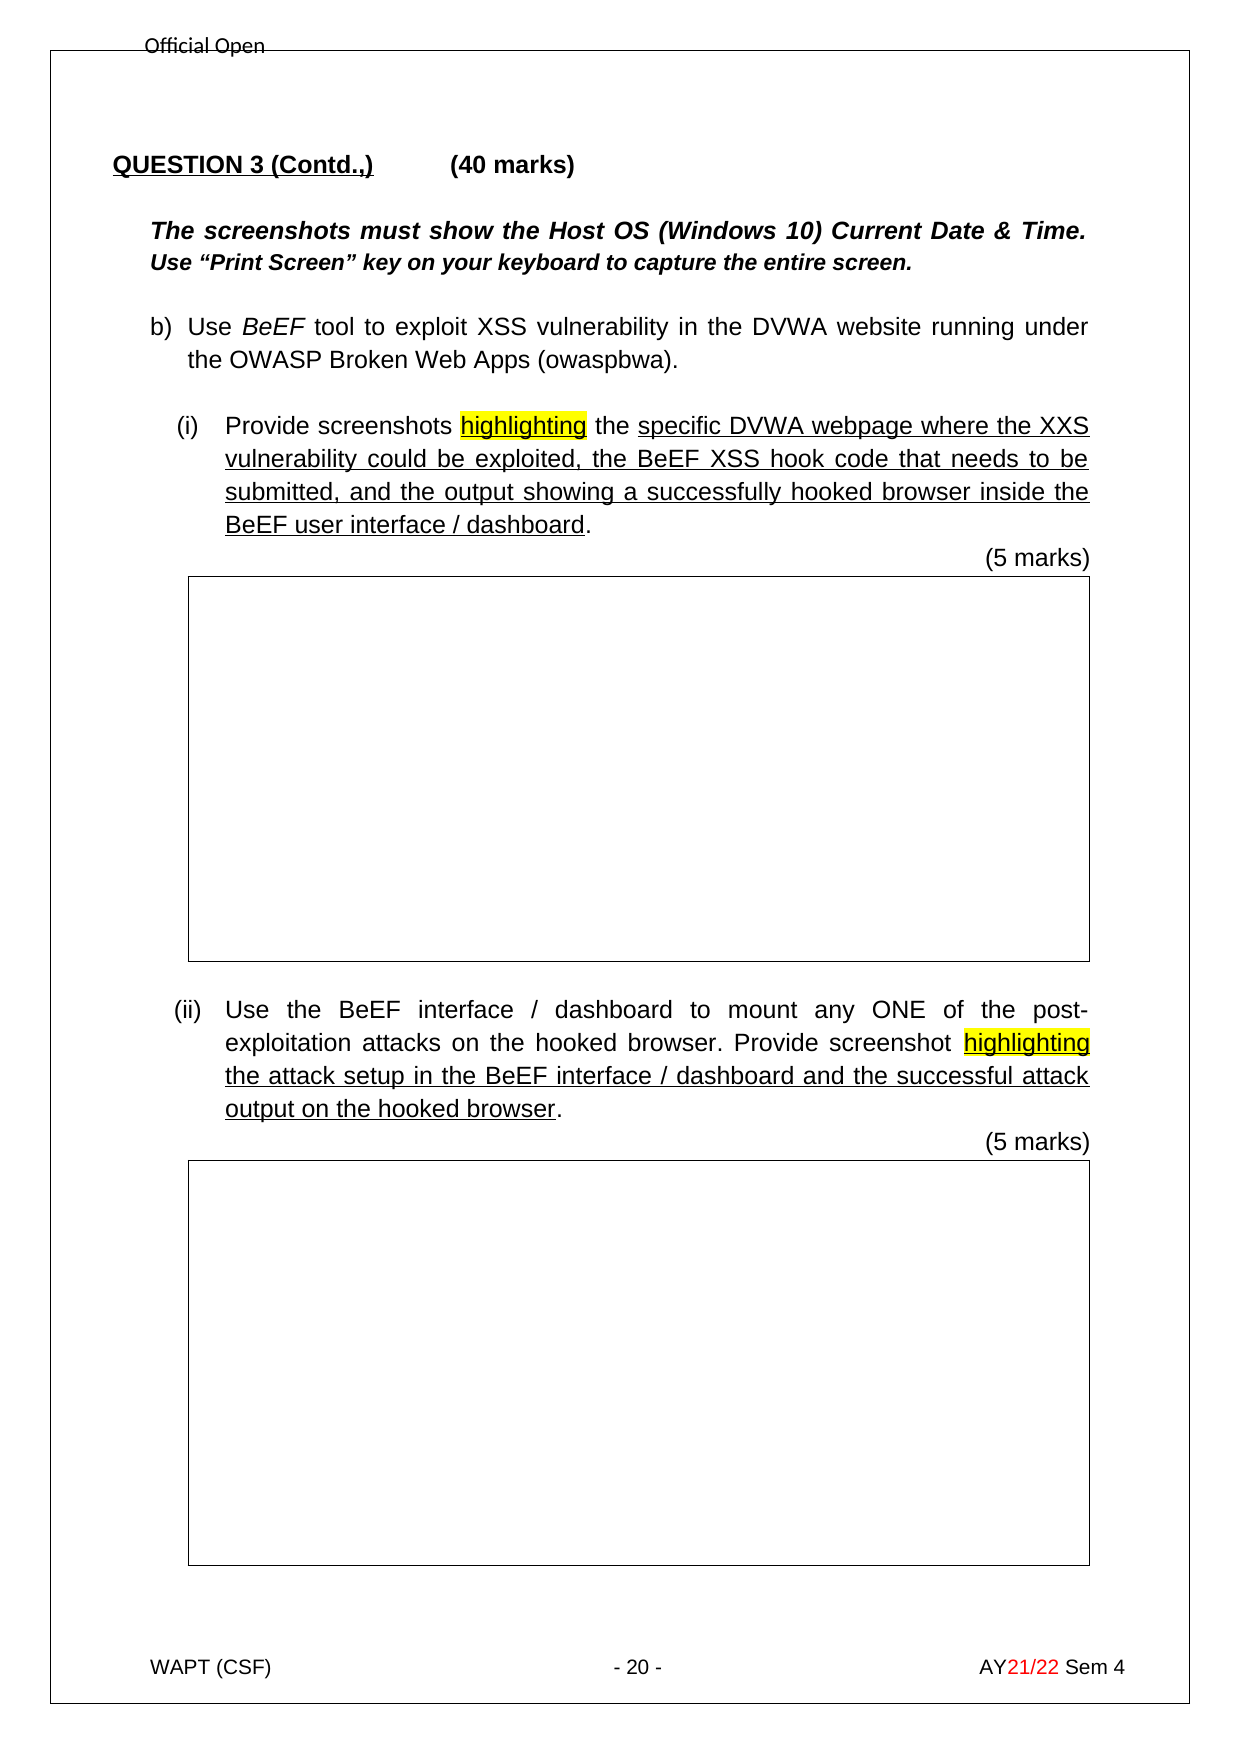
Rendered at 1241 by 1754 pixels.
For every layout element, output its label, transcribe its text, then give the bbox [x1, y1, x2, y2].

table_header [189, 1161, 1089, 1565]
list Use the BeEF interface / dashboard to mount any ONE of the post-exploitation attacks on the hooked browser. Provide screenshot highlighting the attack setup in the BeEF interface / dashboard and the successful attack output on the hooked browser. [187, 994, 1090, 1122]
list Provide screenshots highlighting the specific DVWA webpage where the XXS vulnerability could be exploited, the BeEF XSS hook code that needs to be submitted, and the output showing a successfully hooked browser inside the BeEF user interface / dashboard. [187, 411, 1090, 539]
text The screenshots must show the Host OS (Windows 10) Current Date & Time. Use “Print Screen” key on your keyboard to capture the entire screen. [150, 216, 1090, 275]
list Use BeEF tool to exploit XSS vulnerability in the DVWA website running under the OWASP Broken Web Apps (owaspbwa). [150, 312, 1090, 374]
table_header [189, 577, 1089, 961]
text (5 marks) [187, 543, 1090, 572]
text QUESTION 3 (Contd.,) (40 marks) [112, 150, 1090, 179]
text (5 marks) [187, 1127, 1090, 1155]
